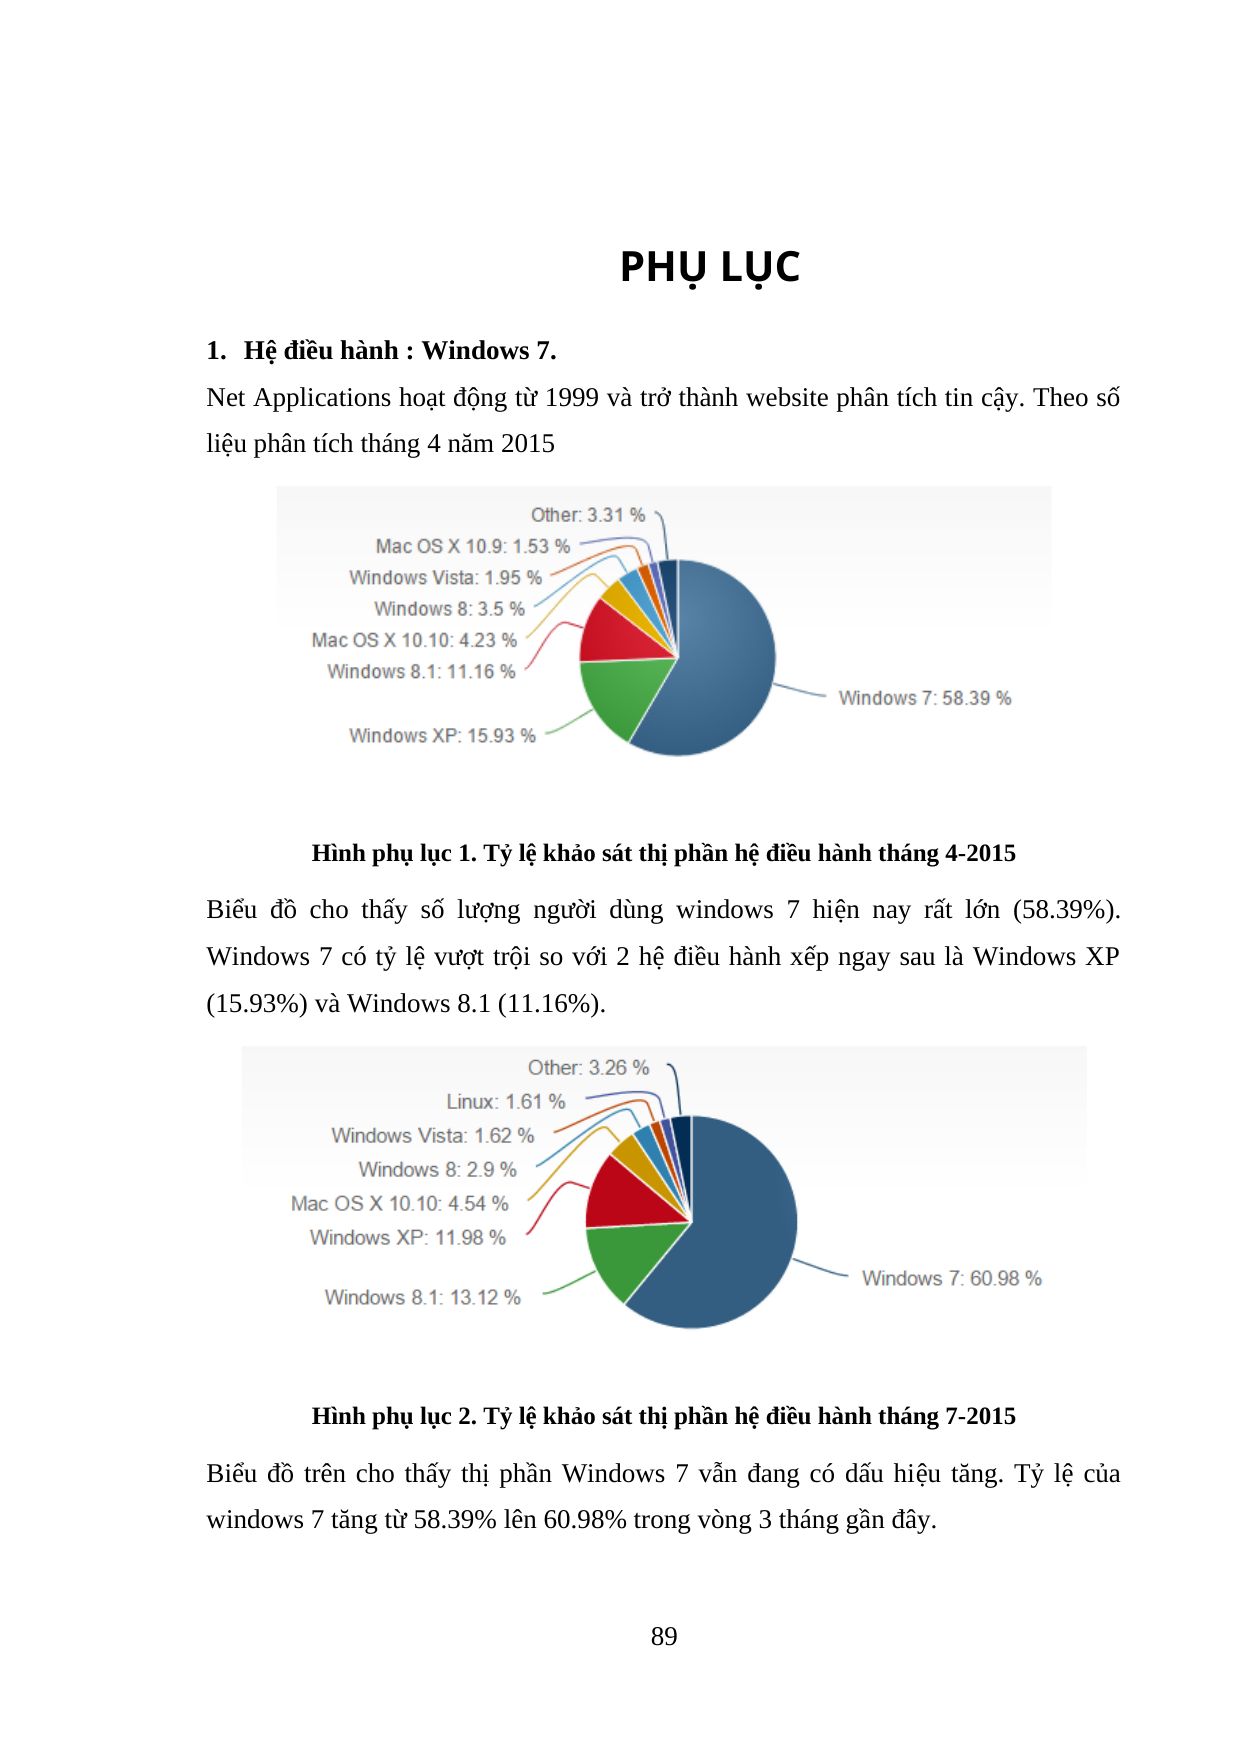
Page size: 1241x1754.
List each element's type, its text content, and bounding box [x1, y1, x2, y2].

picture [276, 486, 1052, 810]
list Hệ điều hành : Windows 7. [206, 334, 1122, 365]
picture [241, 1046, 1087, 1374]
text Net Applications hoạt động từ 1999 và trở thành website phân tích tin cậy. Theo số liệu phân tích tháng 4 năm 2015 [206, 381, 1122, 458]
text Biểu đồ cho thấy số lượng người dùng windows 7 hiện nay rất lớn (58.39%). Windows 7 có tỷ lệ vượt trội so với 2 hệ điều hành xếp ngay sau là Windows XP (15.93%) và Windows 8.1 (11.16%). [206, 893, 1122, 1018]
text Biểu đồ trên cho thấy thị phần Windows 7 vẫn đang có dấu hiệu tăng. Tỷ lệ của windows 7 tăng từ 58.39% lên 60.98% trong vòng 3 tháng gần đây. [206, 1457, 1122, 1535]
text Hình phụ lục 2. Tỷ lệ khảo sát thị phần hệ điều hành tháng 7-2015 [206, 1401, 1122, 1430]
text PHỤ LỤC [260, 236, 1122, 293]
text Hình phụ lục 1. Tỷ lệ khảo sát thị phần hệ điều hành tháng 4-2015 [206, 838, 1122, 867]
